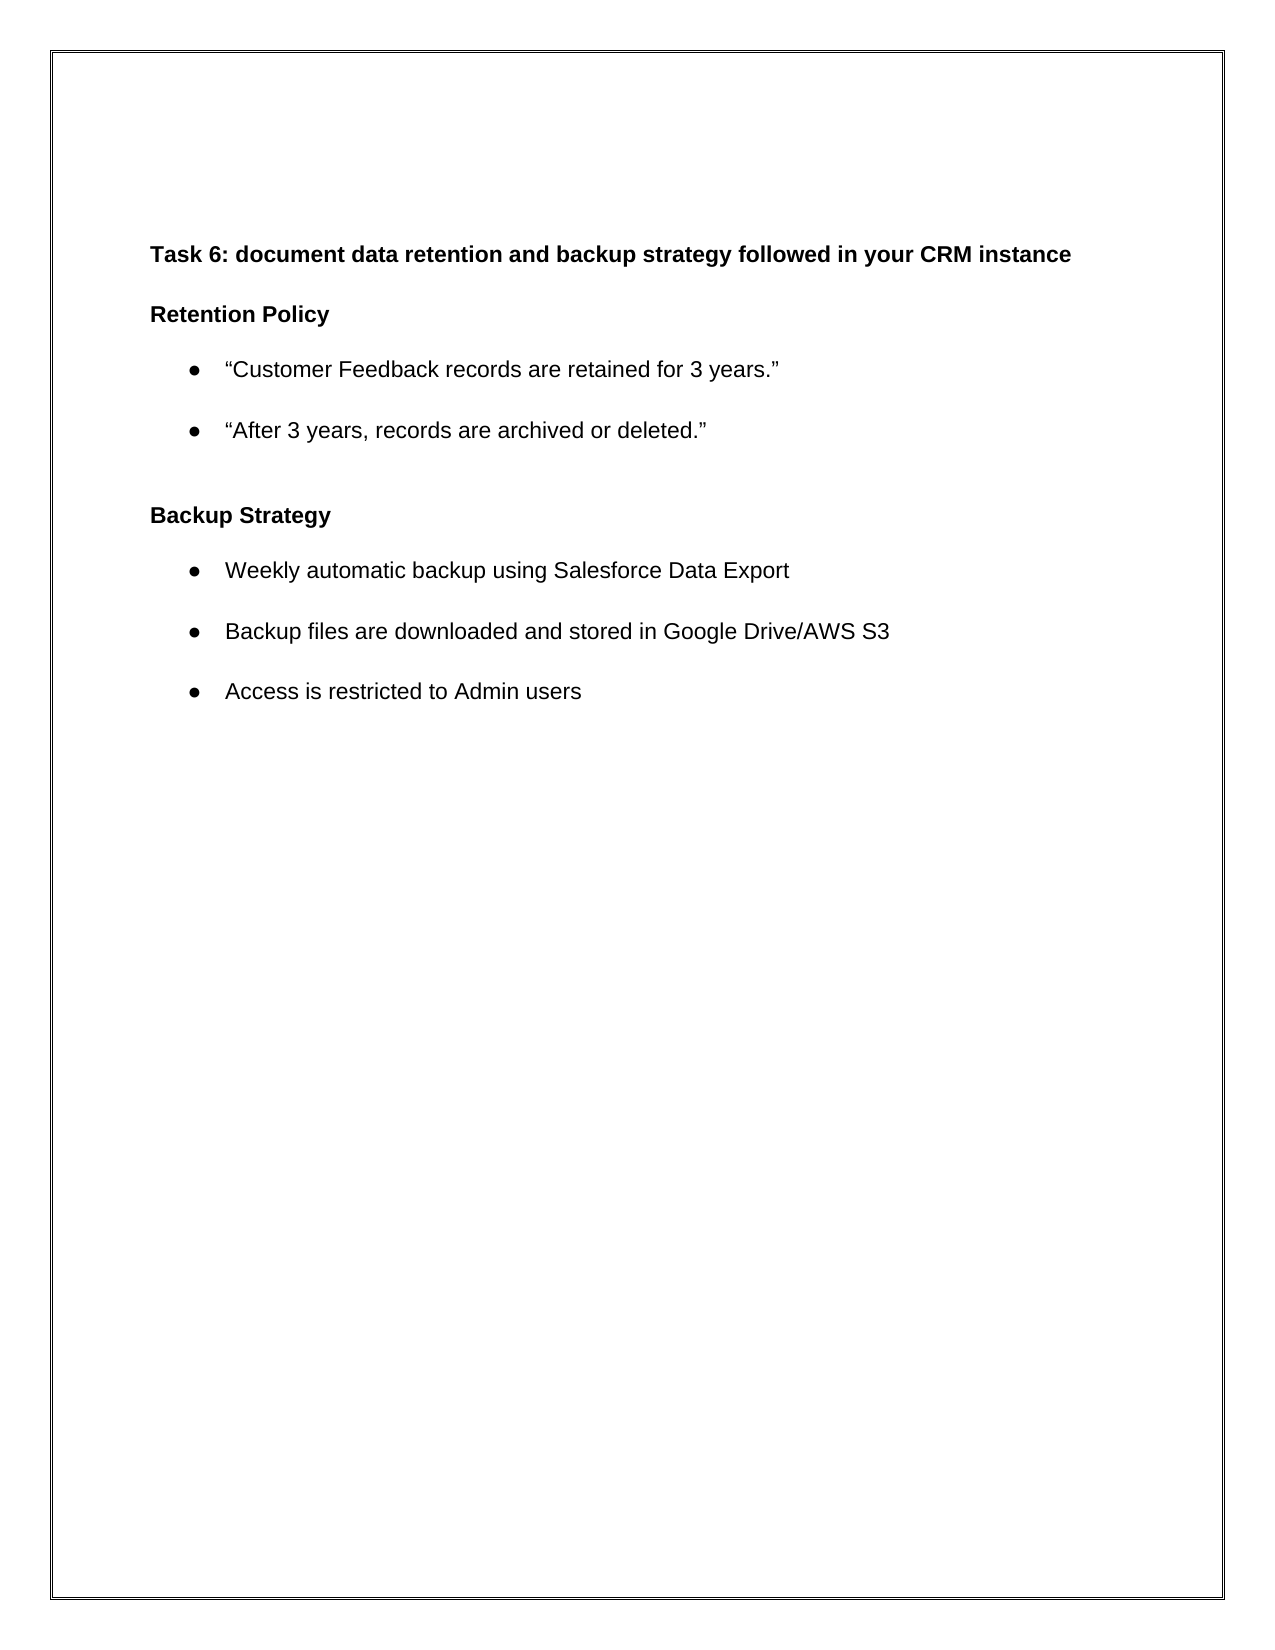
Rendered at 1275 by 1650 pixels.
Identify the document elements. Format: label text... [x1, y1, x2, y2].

text Task 6: document data retention and backup strategy followed in your CRM instance [150, 241, 1125, 267]
list “After 3 years, records are archived or deleted.” [187, 417, 1125, 473]
text Backup Strategy [150, 502, 1125, 528]
list Weekly automatic backup using Salesforce Data Export [187, 557, 1125, 614]
list Backup files are downloaded and stored in Google Drive/AWS S3 [187, 618, 1125, 674]
text Retention Policy [150, 301, 1125, 327]
list “Customer Feedback records are retained for 3 years.” [187, 356, 1125, 413]
list Access is restricted to Admin users [187, 678, 1125, 704]
